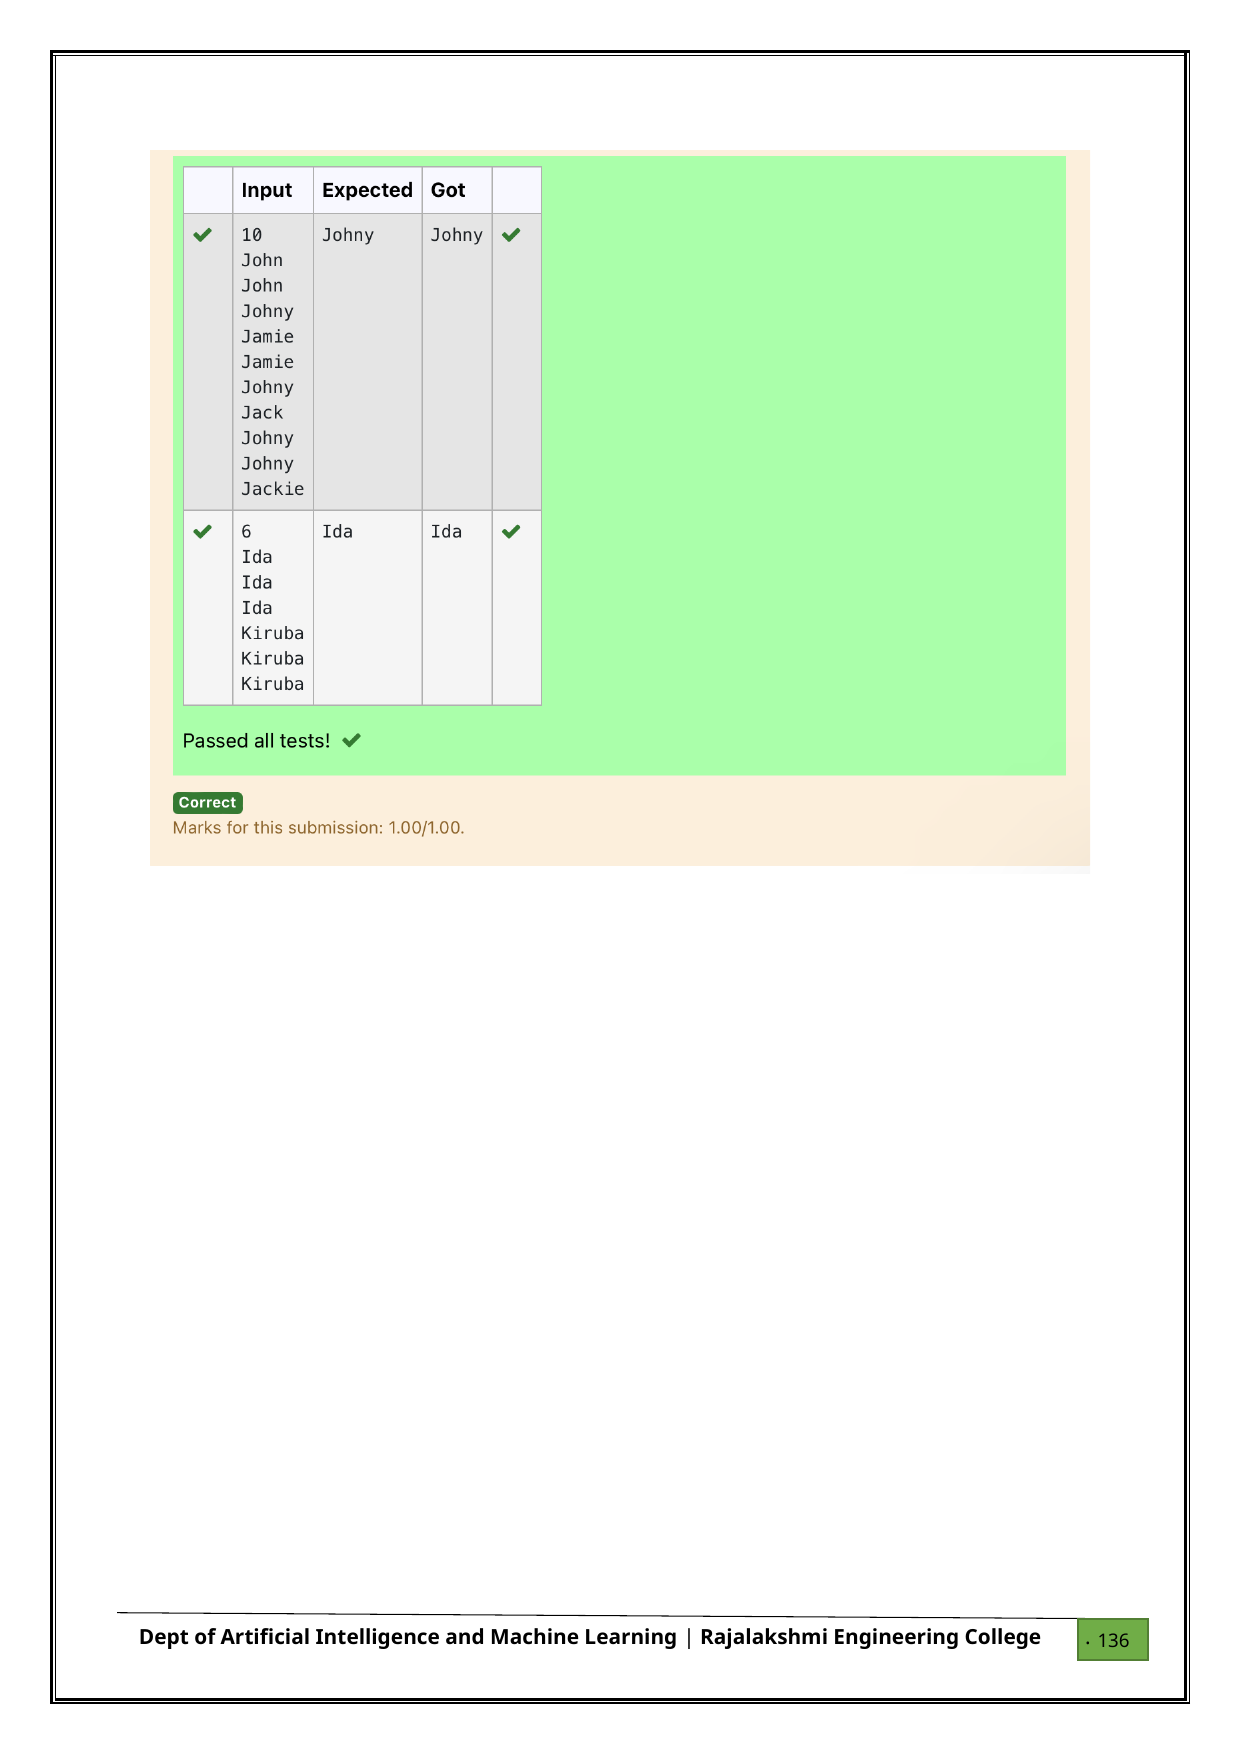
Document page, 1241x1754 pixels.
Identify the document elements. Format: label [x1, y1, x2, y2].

picture [150, 150, 1091, 874]
